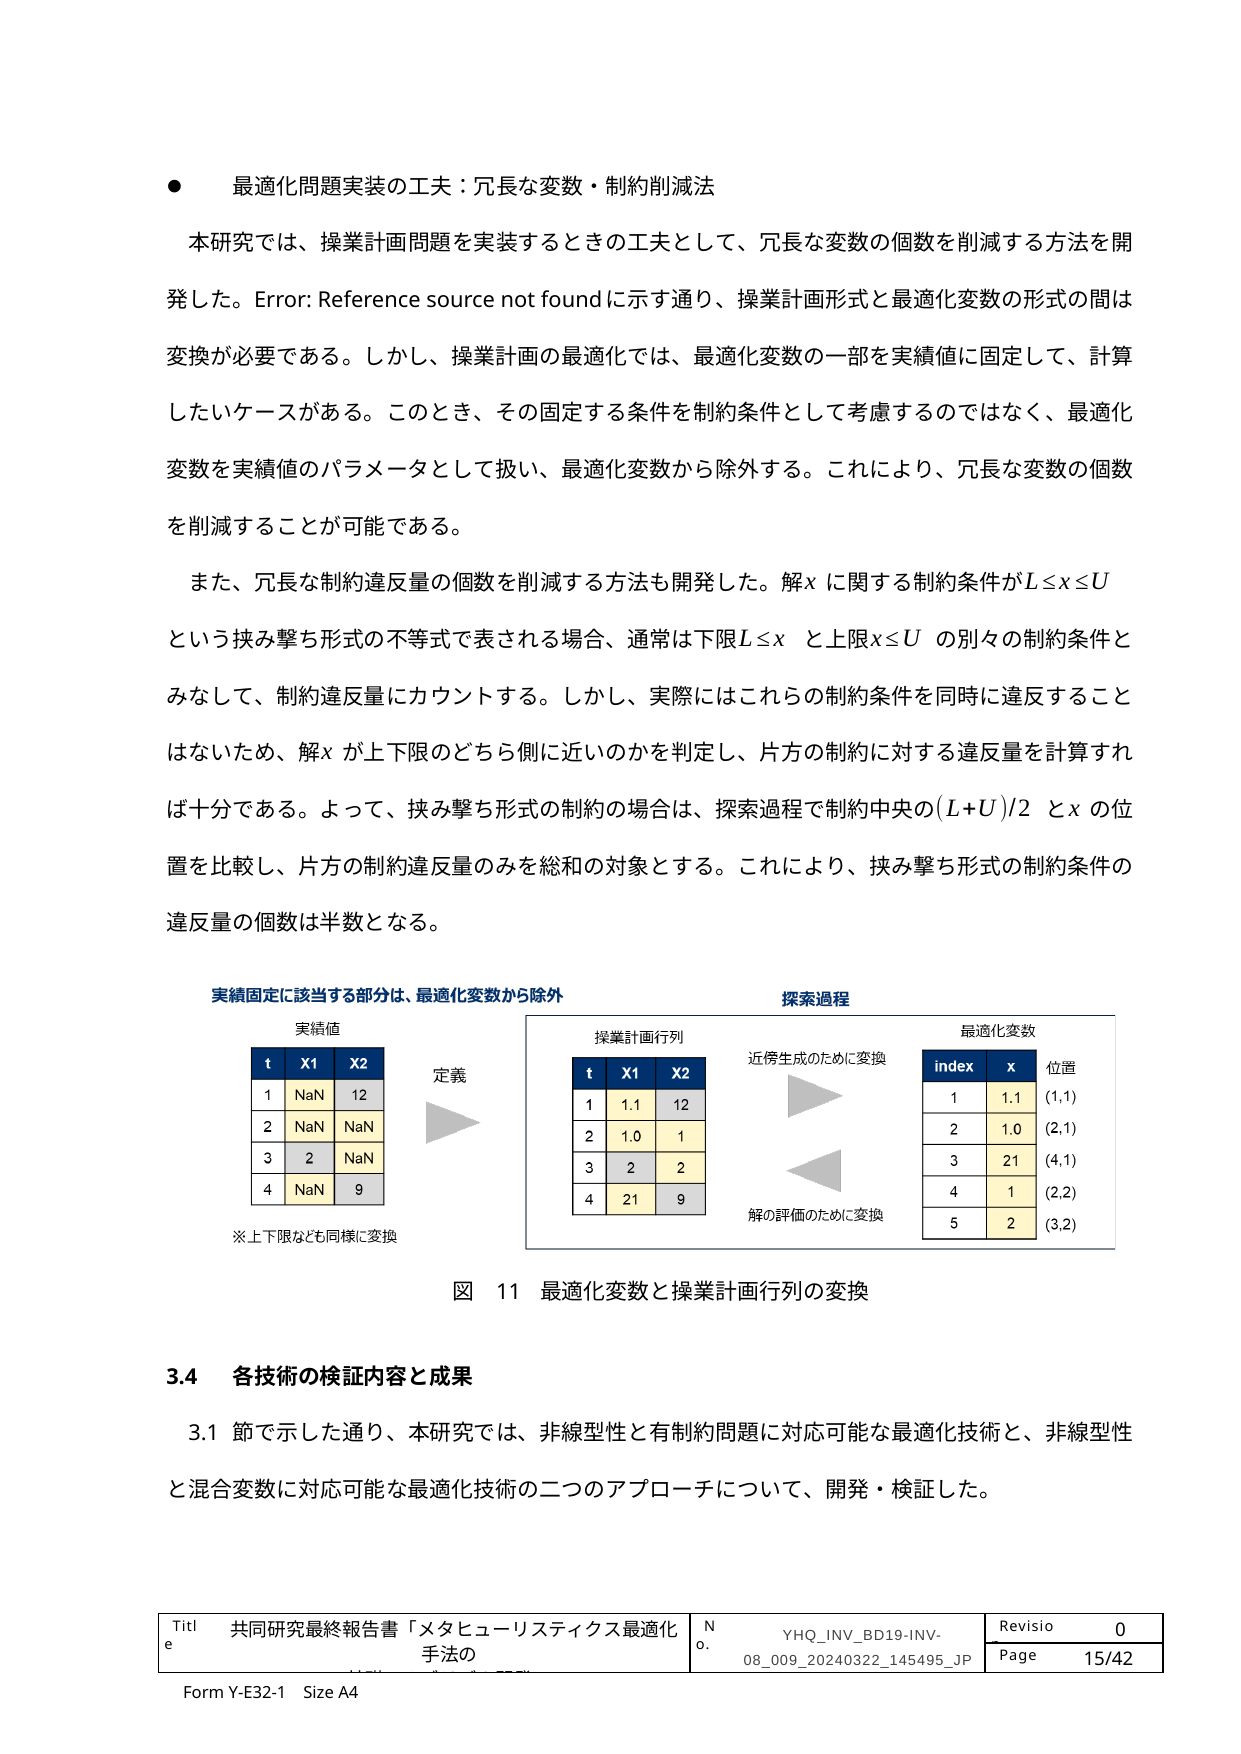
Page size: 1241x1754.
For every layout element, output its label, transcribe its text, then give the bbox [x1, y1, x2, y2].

text 図 11 最適化変数と操業計画行列の変換 [254, 1261, 1045, 1318]
subtitle 3.4 各技術の検証内容と成果 [166, 1346, 1133, 1403]
picture [199, 979, 1116, 1254]
list 最適化問題実装の工夫：冗長な変数・制約削減法 [166, 156, 1133, 213]
text 3.1節で示した通り、本研究では、非線型性と有制約問題に対応可能な最適化技術と、非線型性と混合変数に対応可能な最適化技術の二つのアプローチについて、開発・検証した。 [166, 1403, 1133, 1516]
text また、冗長な制約違反量の個数を削減する方法も開発した。解に関する制約条件がという挟み撃ち形式の不等式で表される場合、通常は下限と上限の別々の制約条件とみなして、制約違反量にカウントする。しかし、実際にはこれらの制約条件を同時に違反することはないため、解が上下限のどちら側に近いのかを判定し、片方の制約に対する違反量を計算すれば十分である。よって、挟み撃ち形式の制約の場合は、探索過程で制約中央のとの位置を比較し、片方の制約違反量のみを総和の対象とする。これにより、挟み撃ち形式の制約条件の違反量の個数は半数となる。 [166, 553, 1133, 949]
